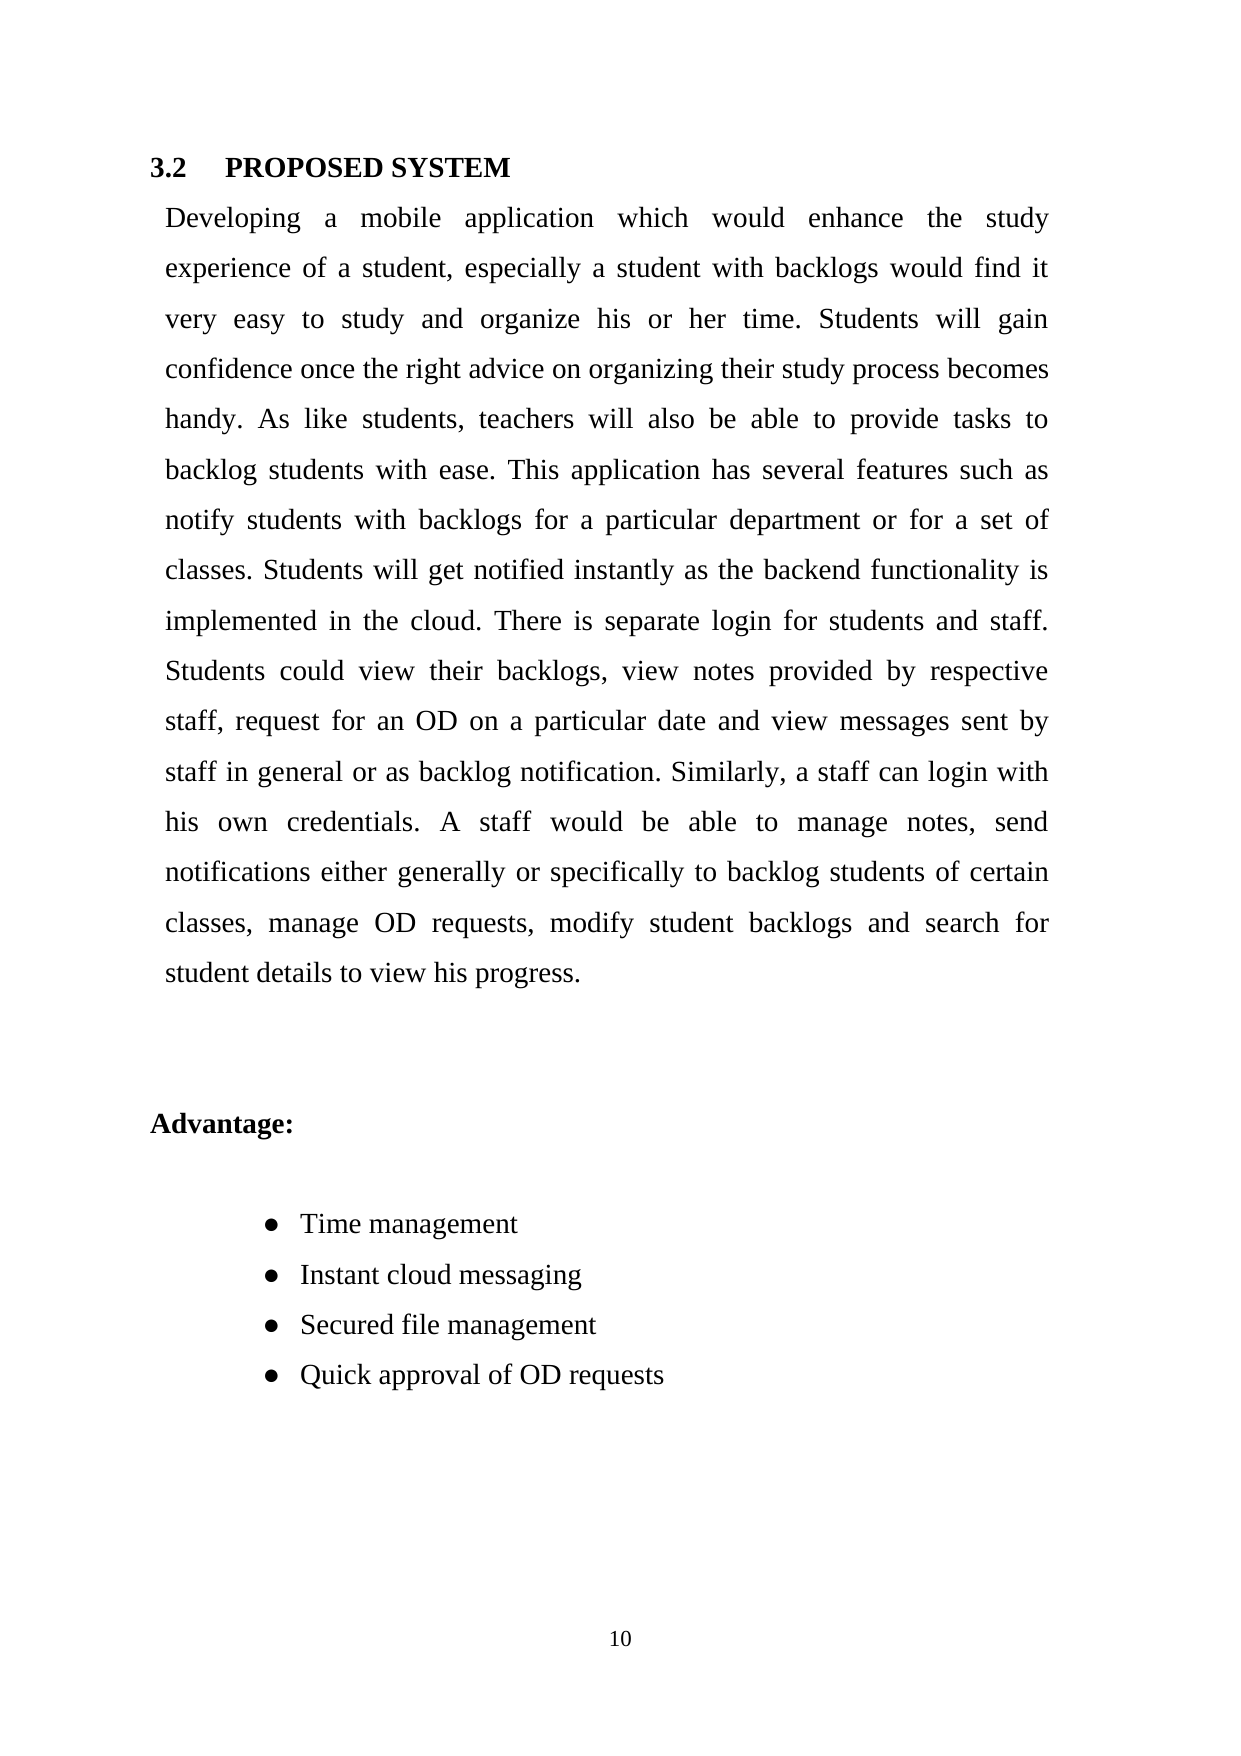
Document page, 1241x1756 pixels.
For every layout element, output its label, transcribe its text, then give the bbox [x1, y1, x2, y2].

list Instant cloud messaging [262, 1257, 1090, 1290]
text Developing a mobile application which would enhance the study experience of a student, especially a student with backlogs would find it very easy to study and organize his or her time. Students will gain confidence once the right advice on organizing their study process becomes handy. As like students, teachers will also be able to provide tasks to backlog students with ease. This application has several features such as notify students with backlogs for a particular department or for a set of classes. Students will get notified instantly as the backend functionality is implemented in the cloud. There is separate login for students and staff. Students could view their backlogs, view notes provided by respective staff, request for an OD on a particular date and view messages sent by staff in general or as backlog notification. Similarly, a staff can login with his own credentials. A staff would be able to manage notes, send notifications either generally or specifically to backlog students of certain classes, manage OD requests, modify student backlogs and search for student details to view his progress. [165, 200, 1050, 988]
list Secured file management [262, 1307, 1090, 1341]
text 3.2 PROPOSED SYSTEM [150, 150, 1090, 183]
text Advantage: [150, 1106, 1090, 1139]
list Time management [262, 1207, 1090, 1240]
list Quick approval of OD requests [262, 1357, 1090, 1391]
